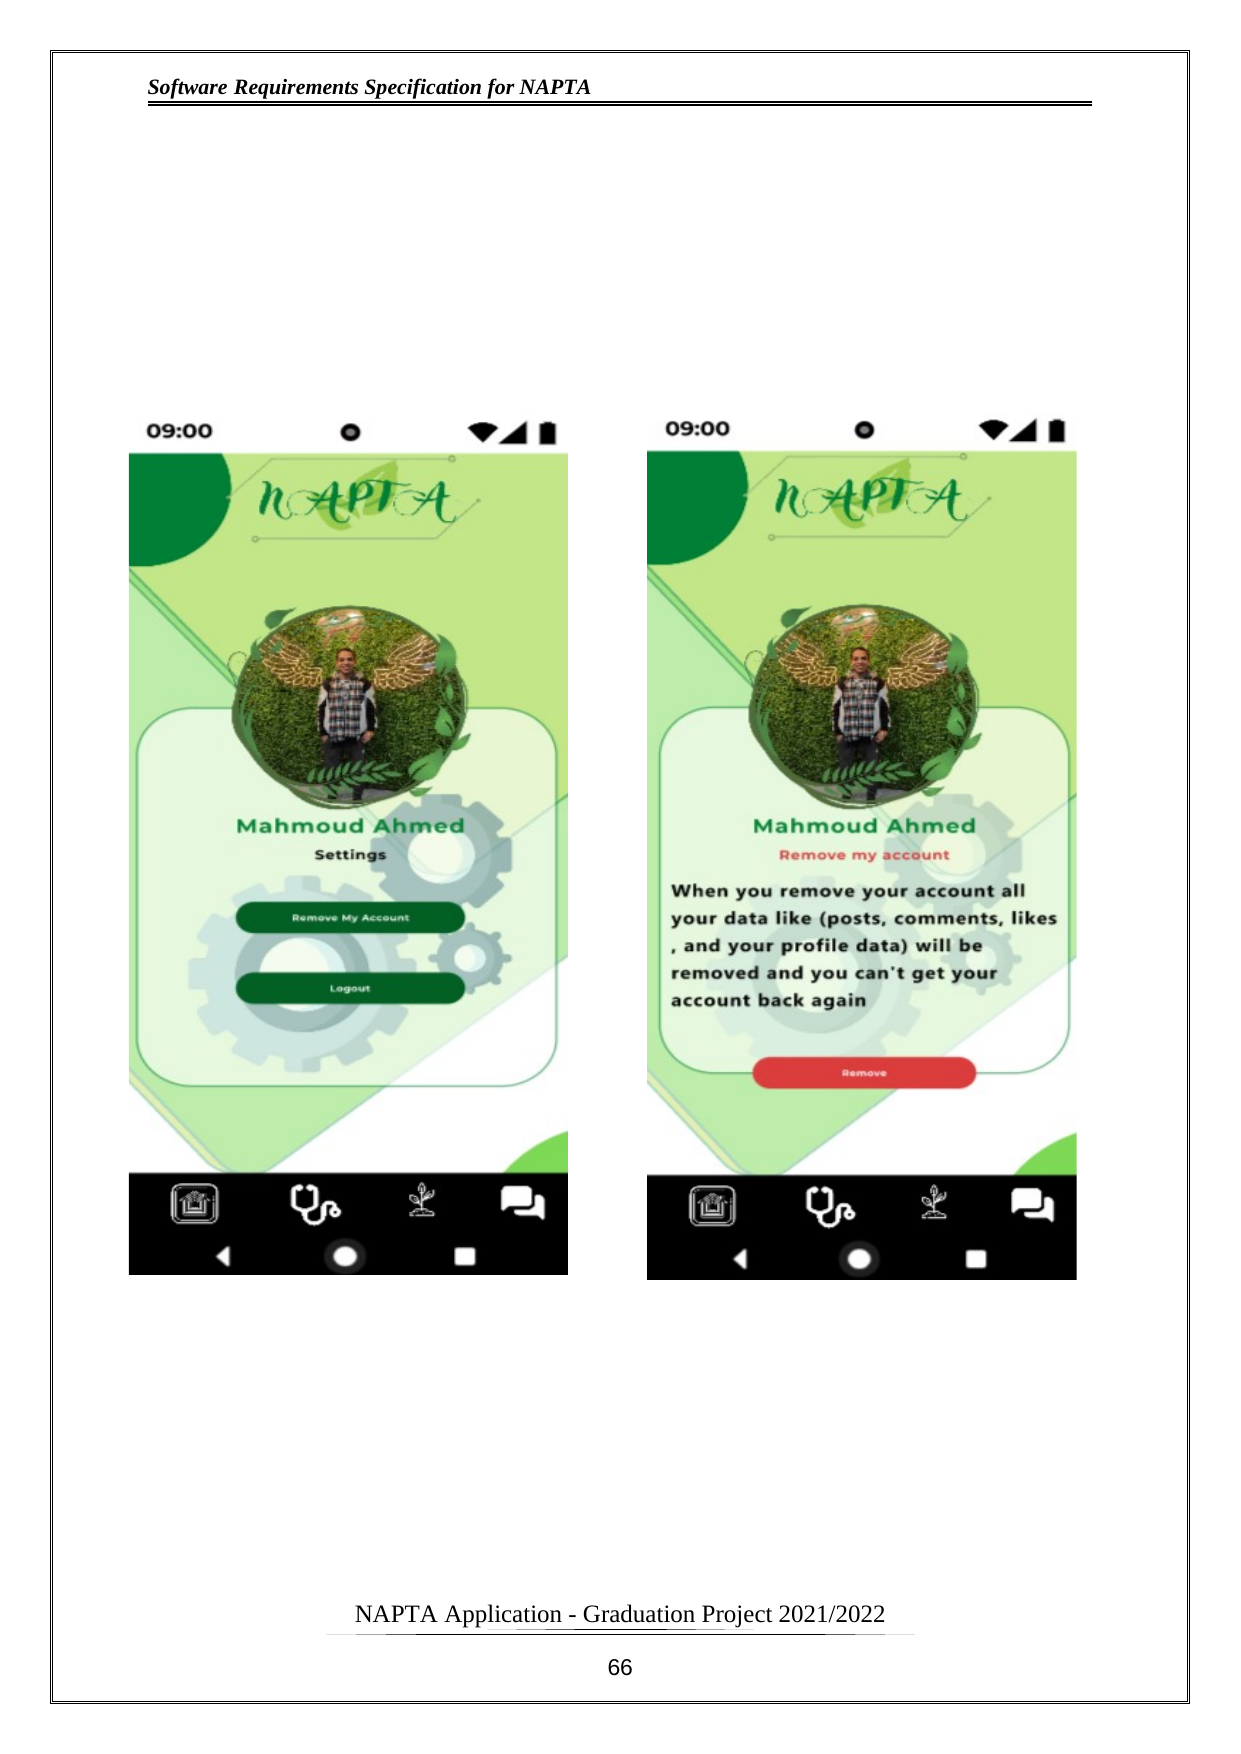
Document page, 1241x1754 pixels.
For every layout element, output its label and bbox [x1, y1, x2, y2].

picture [645, 411, 1077, 1277]
picture [127, 411, 568, 1271]
